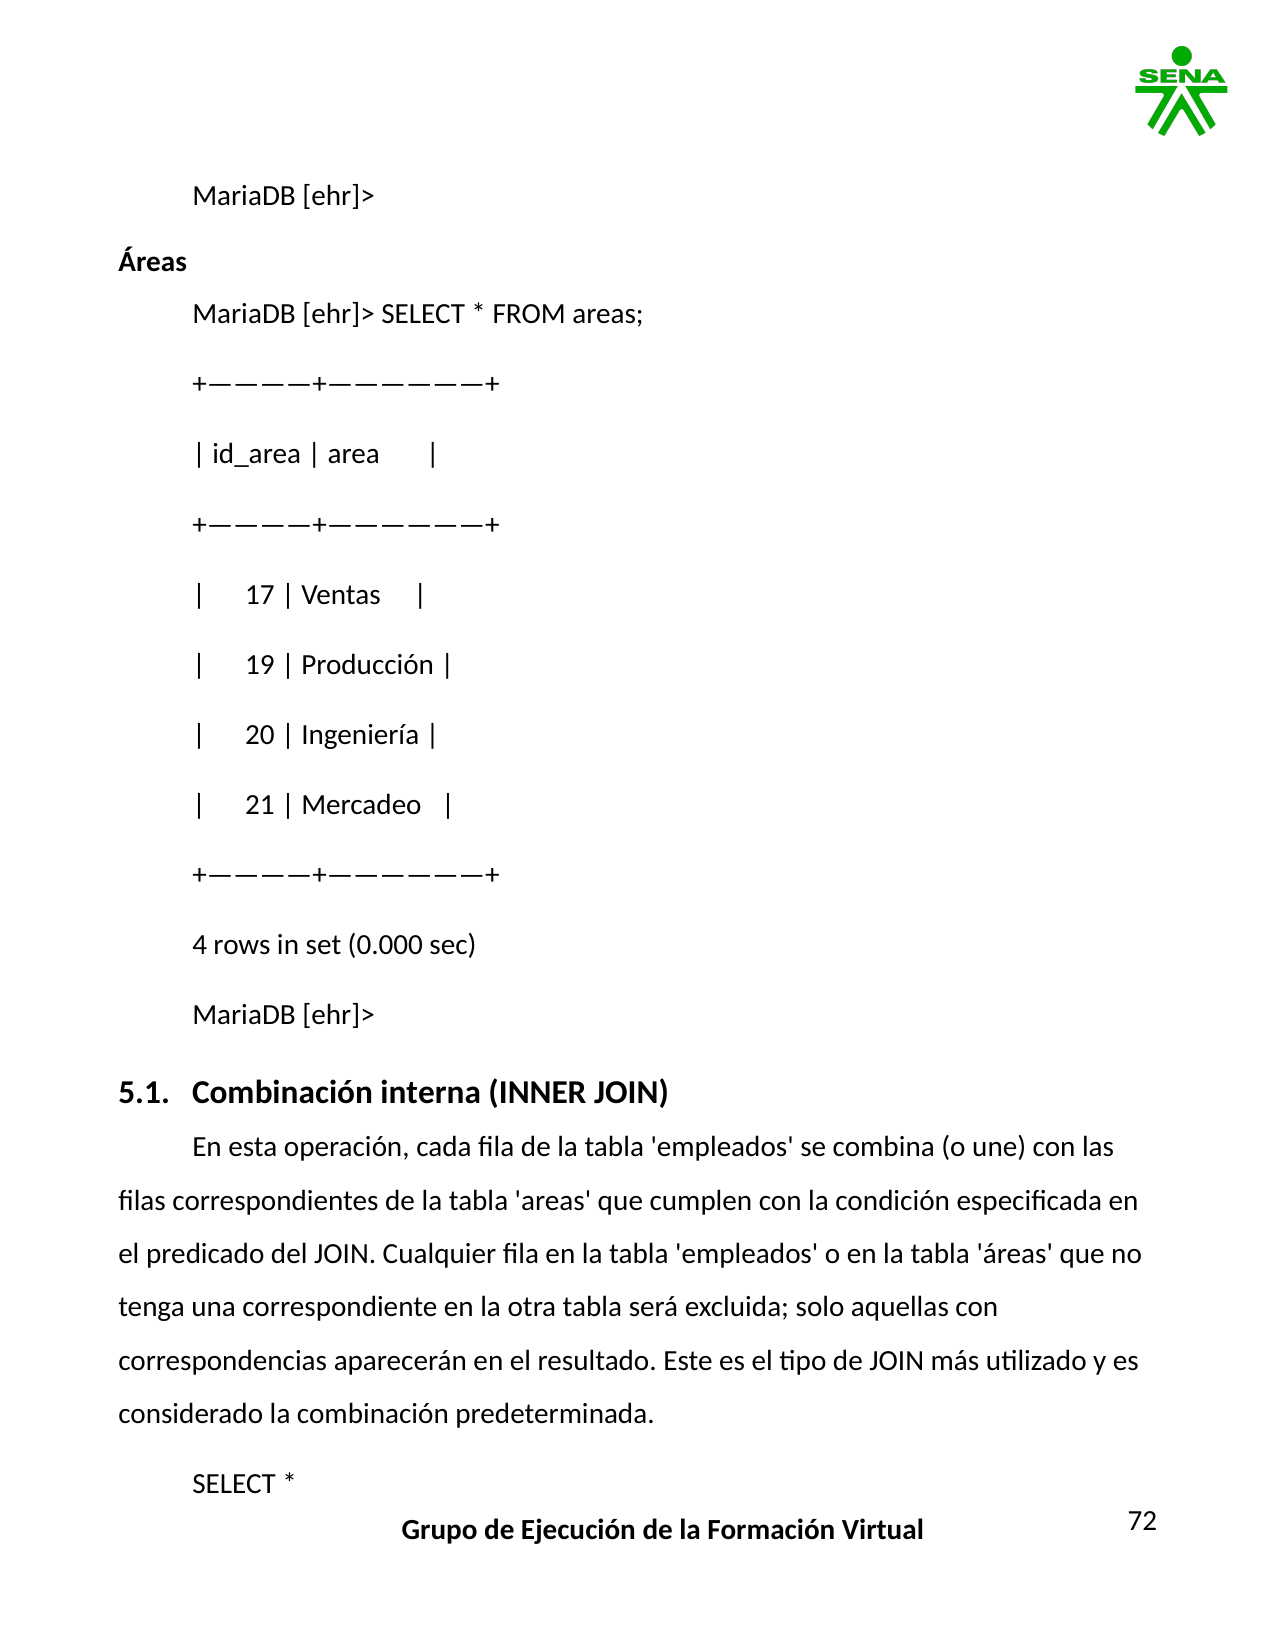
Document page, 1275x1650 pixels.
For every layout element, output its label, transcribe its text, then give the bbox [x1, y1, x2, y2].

text | 21 | Mercadeo | [118, 786, 1157, 822]
text MariaDB [ehr]> SELECT * FROM areas; [118, 295, 1157, 331]
text 4 rows in set (0.000 sec) [118, 926, 1157, 962]
text MariaDB [ehr]> [118, 177, 1157, 213]
text +————+——————+ [118, 506, 1157, 541]
text SELECT * [118, 1465, 1157, 1501]
subtitle Combinación interna (INNER JOIN) [118, 1071, 1157, 1111]
text | 20 | Ingeniería | [118, 716, 1157, 752]
text +————+——————+ [118, 366, 1157, 401]
picture [1135, 46, 1228, 136]
text | 17 | Ventas | [118, 576, 1157, 611]
text +————+——————+ [118, 856, 1157, 892]
text | 19 | Producción | [118, 646, 1157, 682]
subtitle Áreas [118, 243, 1157, 279]
text | id_area | area | [118, 436, 1157, 471]
text MariaDB [ehr]> [118, 996, 1157, 1032]
text En esta operación, cada fila de la tabla 'empleados' se combina (o une) con las filas correspondientes de la tabla 'areas' que cumplen con la condición especificada en el predicado del JOIN. Cualquier fila en la tabla 'empleados' o en la tabla 'áreas' que no tenga una correspondiente en la otra tabla será excluida; solo aquellas con correspondencias aparecerán en el resultado. Este es el tipo de JOIN más utilizado y es considerado la combinación predeterminada. [118, 1128, 1157, 1431]
